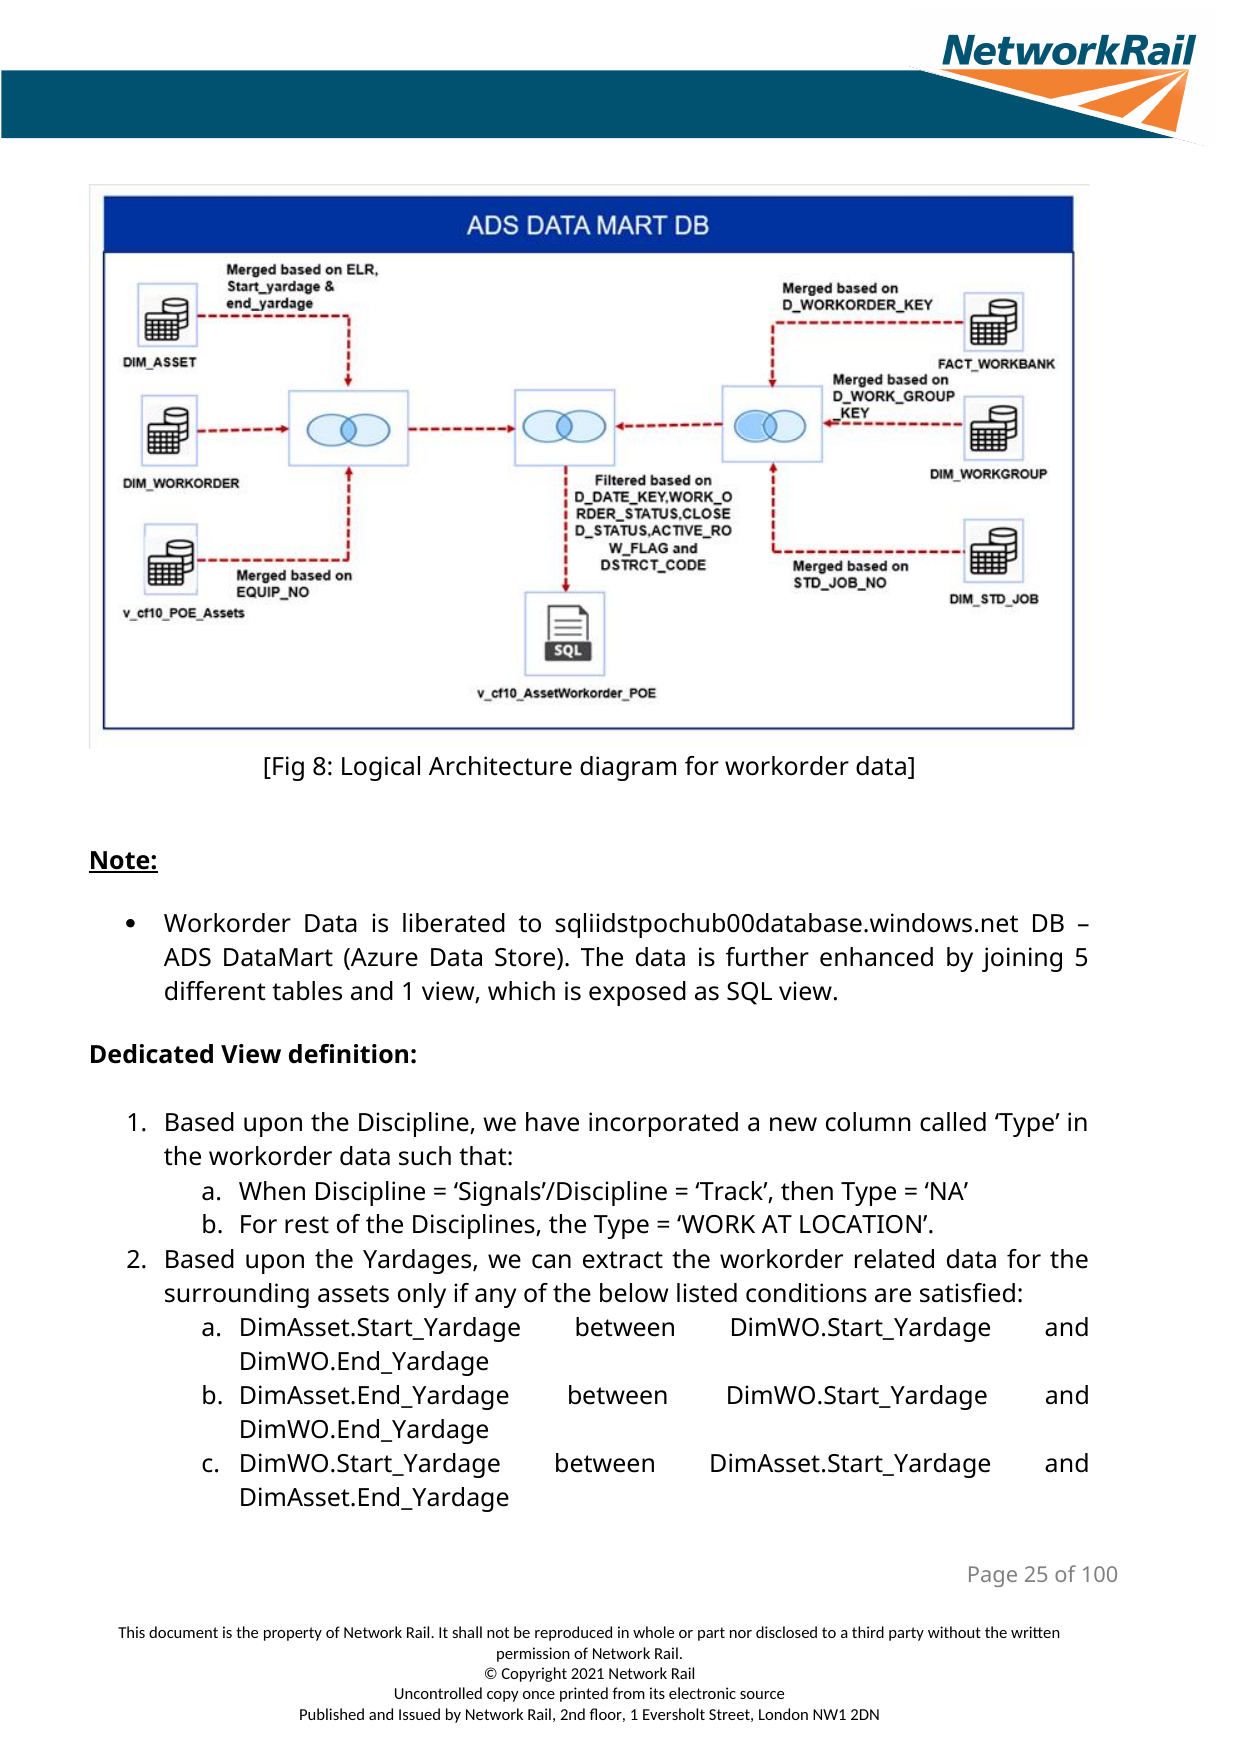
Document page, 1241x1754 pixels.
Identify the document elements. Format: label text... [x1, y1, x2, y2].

list DimAsset.End_Yardage between DimWO.Start_Yardage and DimWO.End_Yardage [201, 1377, 1090, 1446]
list For rest of the Disciplines, the Type = ‘WORK AT LOCATION’. [201, 1207, 1090, 1241]
list Based upon the Yardages, we can extract the workorder related data for the surrounding assets only if any of the below listed conditions are satisfied: [126, 1241, 1090, 1309]
picture [88, 184, 1090, 749]
text [Fig 8: Logical Architecture diagram for workorder data] [89, 749, 1090, 783]
list Workorder Data is liberated to sqliidstpochub00database.windows.net DB – ADS DataMart (Azure Data Store). The data is further enhanced by joining 5 different tables and 1 view, which is exposed as SQL view. [126, 906, 1090, 1008]
list DimWO.Start_Yardage between DimAsset.Start_Yardage and DimAsset.End_Yardage [201, 1446, 1090, 1514]
list When Discipline = ‘Signals’/Discipline = ‘Track’, then Type = ‘NA’ [201, 1173, 1090, 1207]
text Note: [89, 842, 1090, 876]
text Dedicated View definition: [89, 1037, 1090, 1071]
list DimAsset.Start_Yardage between DimWO.Start_Yardage and DimWO.End_Yardage [201, 1309, 1090, 1377]
list Based upon the Discipline, we have incorporated a new column called ‘Type’ in the workorder data such that: [126, 1105, 1090, 1173]
